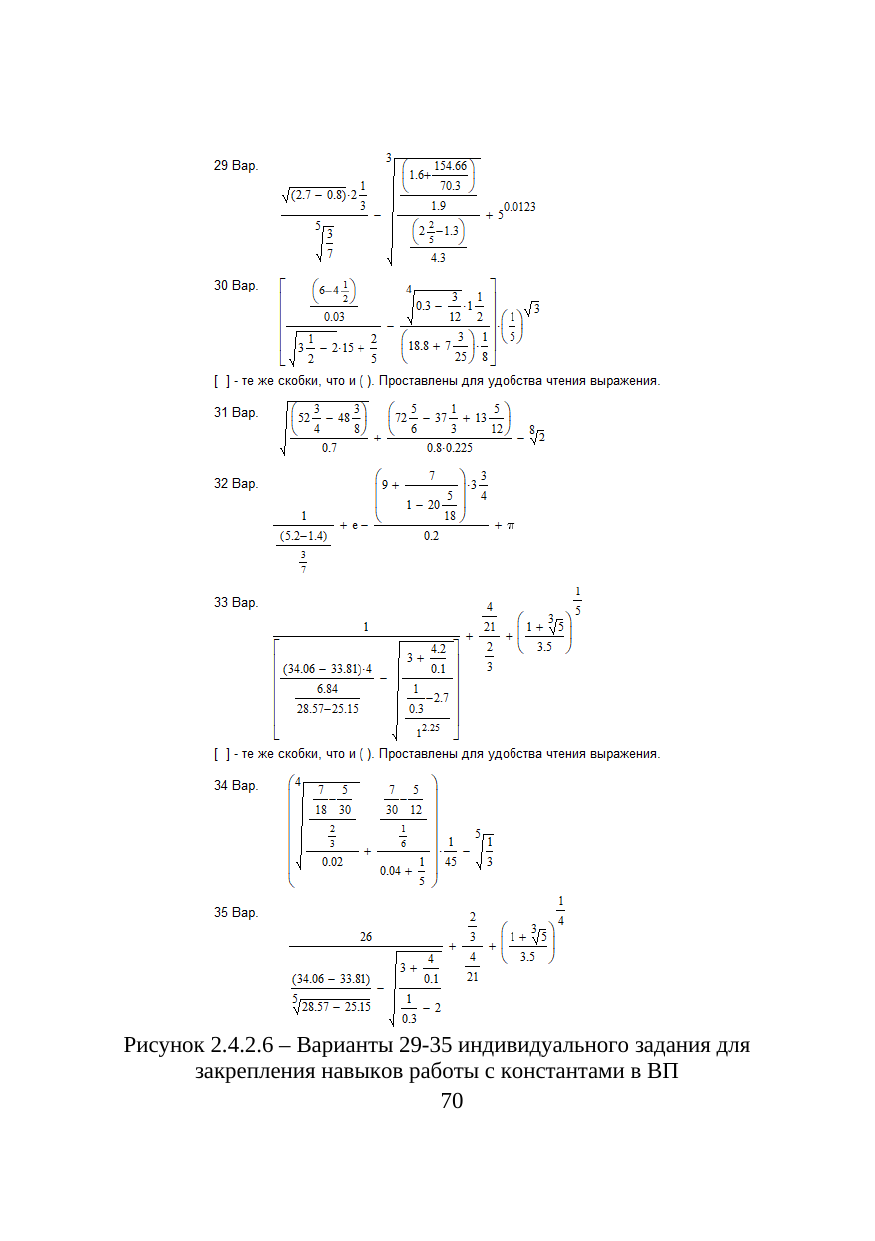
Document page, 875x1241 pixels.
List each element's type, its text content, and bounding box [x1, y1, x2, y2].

text Рисунок 2.4.2.6 – Варианты 29-35 индивидуального задания для закрепления навыков работы с константами в ВП [118, 1031, 756, 1083]
picture [209, 144, 665, 1031]
